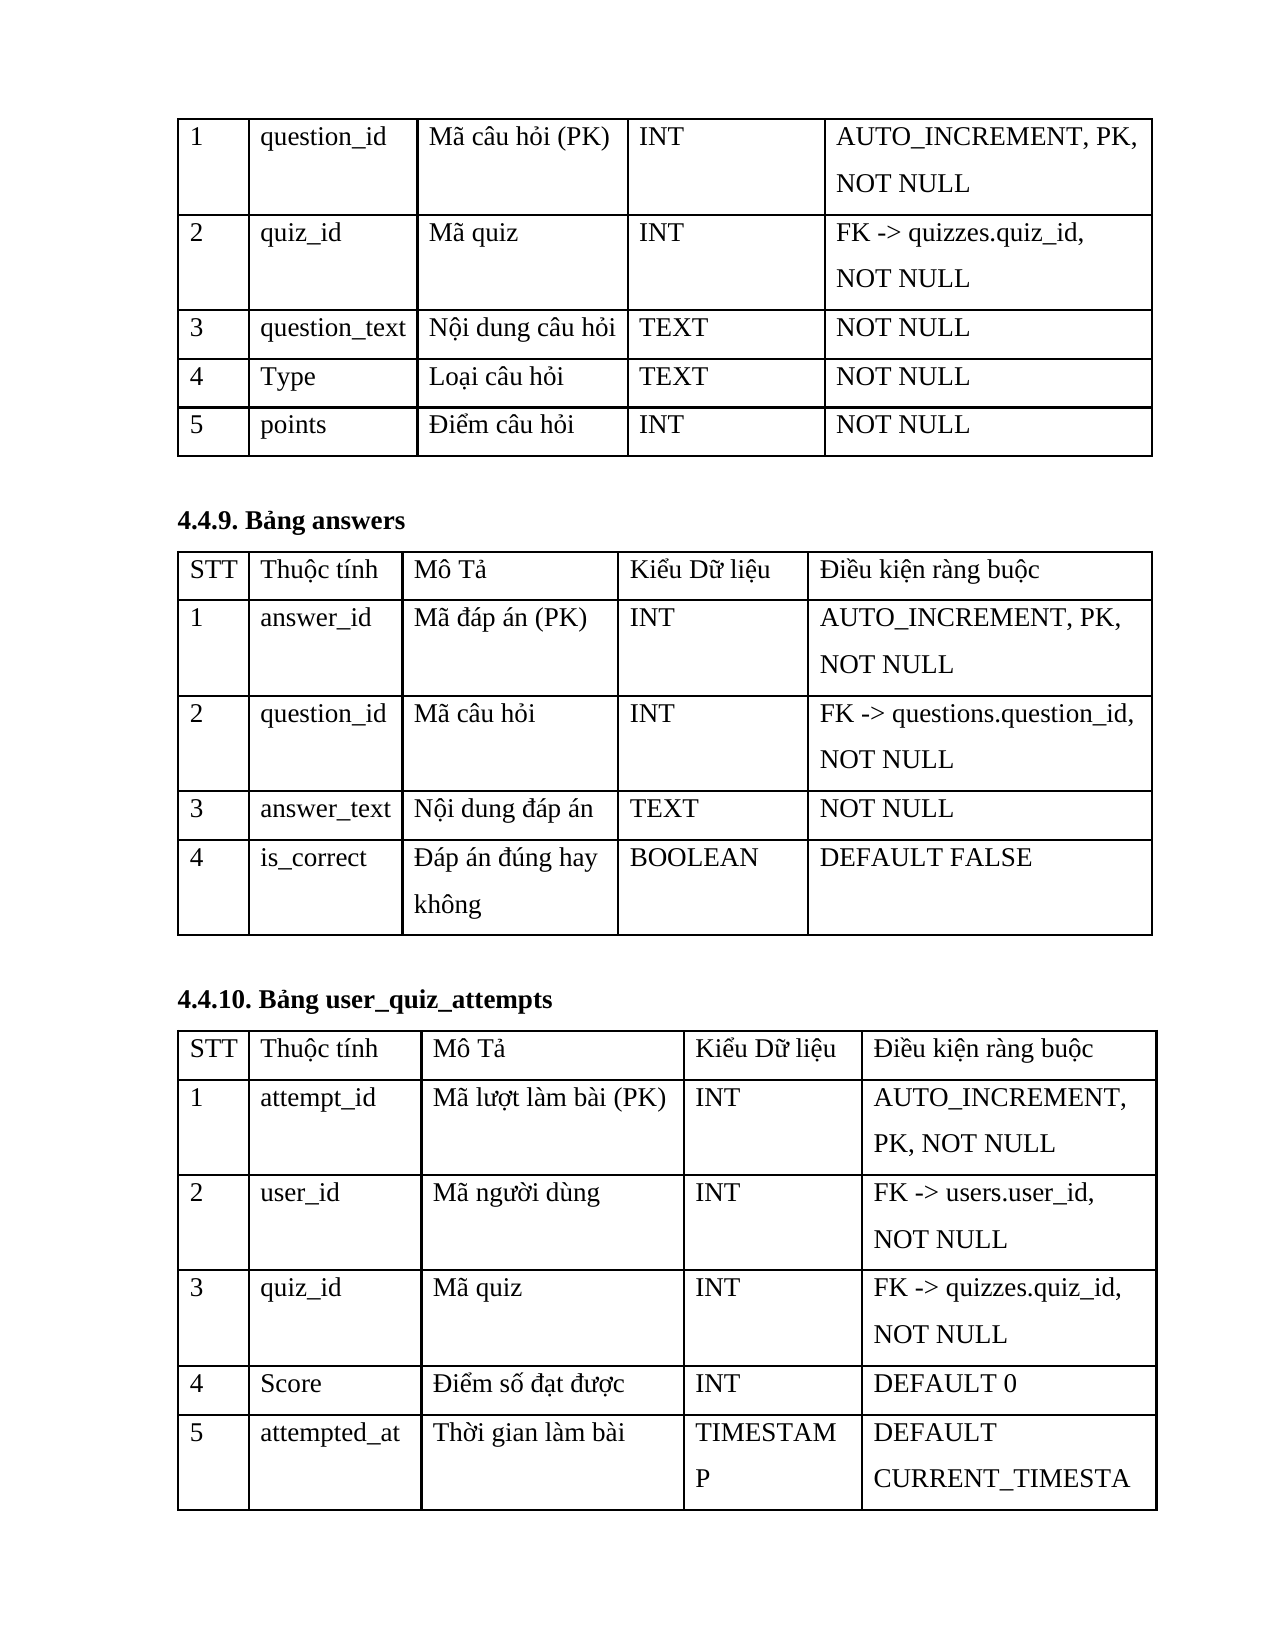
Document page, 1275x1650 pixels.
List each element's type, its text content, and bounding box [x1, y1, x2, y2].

table_cell question_text [250, 311, 416, 358]
table_cell FK -> users.user_id, NOT NULL [863, 1176, 1155, 1269]
table_header Điều kiện ràng buộc [809, 553, 1151, 599]
table_cell INT [685, 1367, 861, 1413]
table_header STT [179, 1032, 248, 1078]
table_cell TEXT [619, 792, 807, 839]
table_cell 2 [179, 216, 248, 309]
table_cell Thời gian làm bài [423, 1416, 683, 1509]
table_cell 4 [179, 360, 248, 406]
table_header Thuộc tính [250, 553, 401, 599]
table_cell 1 [179, 601, 248, 695]
table_cell INT [685, 1271, 861, 1365]
table_cell DEFAULT FALSE [809, 841, 1151, 934]
subtitle 4.4.10. Bảng user_quiz_attempts [177, 983, 1157, 1014]
table_cell Loại câu hỏi [419, 360, 627, 406]
table_cell Mã lượt làm bài (PK) [423, 1081, 683, 1174]
table_cell 2 [179, 697, 248, 790]
table_cell Mã người dùng [423, 1176, 683, 1269]
table_cell answer_text [250, 792, 401, 839]
table_cell Nội dung đáp án [404, 792, 617, 839]
table_header Kiểu Dữ liệu [685, 1032, 861, 1078]
table_cell Mã quiz [419, 216, 627, 309]
table_header Mô Tả [404, 553, 617, 599]
table_cell points [250, 409, 416, 455]
table_cell Mã câu hỏi (PK) [419, 120, 627, 213]
table_cell 5 [179, 409, 248, 455]
table_cell NOT NULL [826, 409, 1151, 455]
table_cell quiz_id [250, 1271, 420, 1365]
table_cell Mã đáp án (PK) [404, 601, 617, 695]
table_header Thuộc tính [250, 1032, 420, 1078]
table_cell question_id [250, 120, 416, 213]
table_cell TEXT [629, 311, 824, 358]
table_cell INT [629, 409, 824, 455]
table_cell quiz_id [250, 216, 416, 309]
table_cell NOT NULL [809, 792, 1151, 839]
table_cell BOOLEAN [619, 841, 807, 934]
table_cell INT [619, 697, 807, 790]
table_cell 1 [179, 1081, 248, 1174]
table_cell is_correct [250, 841, 401, 934]
table_cell 5 [179, 1416, 248, 1509]
table_cell TEXT [629, 360, 824, 406]
table_cell Type [250, 360, 416, 406]
table_header STT [179, 553, 248, 599]
table_cell 3 [179, 1271, 248, 1365]
table_cell TIMESTAMP [685, 1416, 861, 1509]
table_cell 2 [179, 1176, 248, 1269]
table_cell NOT NULL [826, 360, 1151, 406]
table_cell 4 [179, 1367, 248, 1413]
table_cell FK -> quizzes.quiz_id, NOT NULL [826, 216, 1151, 309]
table_header Mô Tả [423, 1032, 683, 1078]
table_cell Điểm số đạt được [423, 1367, 683, 1413]
table_cell question_id [250, 697, 401, 790]
table_cell answer_id [250, 601, 401, 695]
table_cell user_id [250, 1176, 420, 1269]
table_cell Score [250, 1367, 420, 1413]
table_header Điều kiện ràng buộc [863, 1032, 1155, 1078]
table_cell INT [629, 120, 824, 213]
table_cell attempt_id [250, 1081, 420, 1174]
table_cell Đáp án đúng hay không [404, 841, 617, 934]
table_cell AUTO_INCREMENT, PK, NOT NULL [809, 601, 1151, 695]
table_cell INT [685, 1176, 861, 1269]
table_cell Mã câu hỏi [404, 697, 617, 790]
table_cell 3 [179, 792, 248, 839]
table_cell Điểm câu hỏi [419, 409, 627, 455]
table_cell NOT NULL [826, 311, 1151, 358]
table_cell AUTO_INCREMENT, PK, NOT NULL [826, 120, 1151, 213]
table_header Kiểu Dữ liệu [619, 553, 807, 599]
table_cell INT [619, 601, 807, 695]
table_cell INT [629, 216, 824, 309]
table_cell FK -> quizzes.quiz_id, NOT NULL [863, 1271, 1155, 1365]
table_cell 1 [179, 120, 248, 213]
table_cell 3 [179, 311, 248, 358]
table_cell Nội dung câu hỏi [419, 311, 627, 358]
table_cell 4 [179, 841, 248, 934]
table_cell attempted_at [250, 1416, 420, 1509]
table_cell DEFAULT 0 [863, 1367, 1155, 1413]
subtitle 4.4.9. Bảng answers [177, 504, 1157, 535]
table_cell Mã quiz [423, 1271, 683, 1365]
table_cell INT [685, 1081, 861, 1174]
table_cell FK -> questions.question_id, NOT NULL [809, 697, 1151, 790]
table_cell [863, 1416, 1155, 1509]
table_cell AUTO_INCREMENT, PK, NOT NULL [863, 1081, 1155, 1174]
